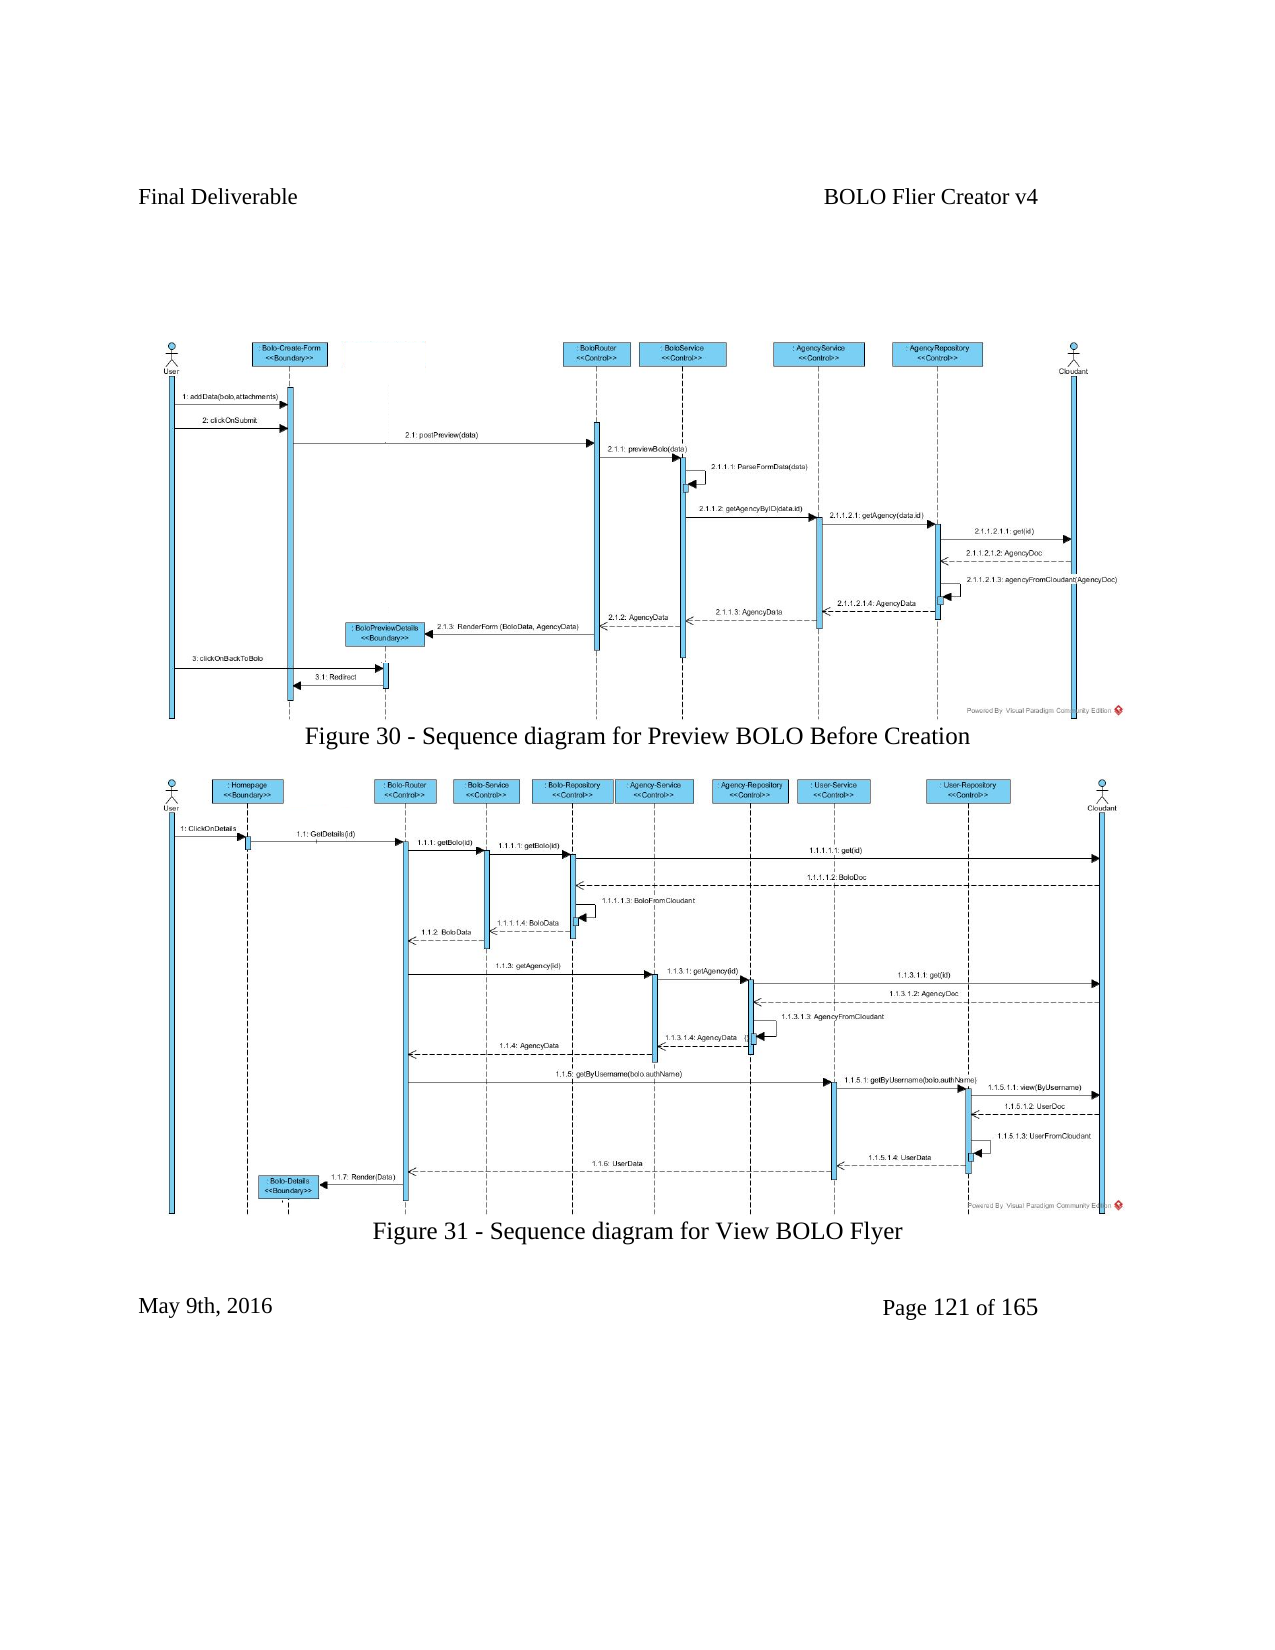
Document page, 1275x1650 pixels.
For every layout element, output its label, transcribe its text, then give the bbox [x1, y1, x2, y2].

picture [150, 778, 1125, 1216]
text Figure 31 - Sequence diagram for View BOLO Flyer [150, 1216, 1125, 1245]
text Figure 30 - Sequence diagram for Preview BOLO Before Creation [150, 721, 1125, 750]
picture [150, 341, 1125, 721]
